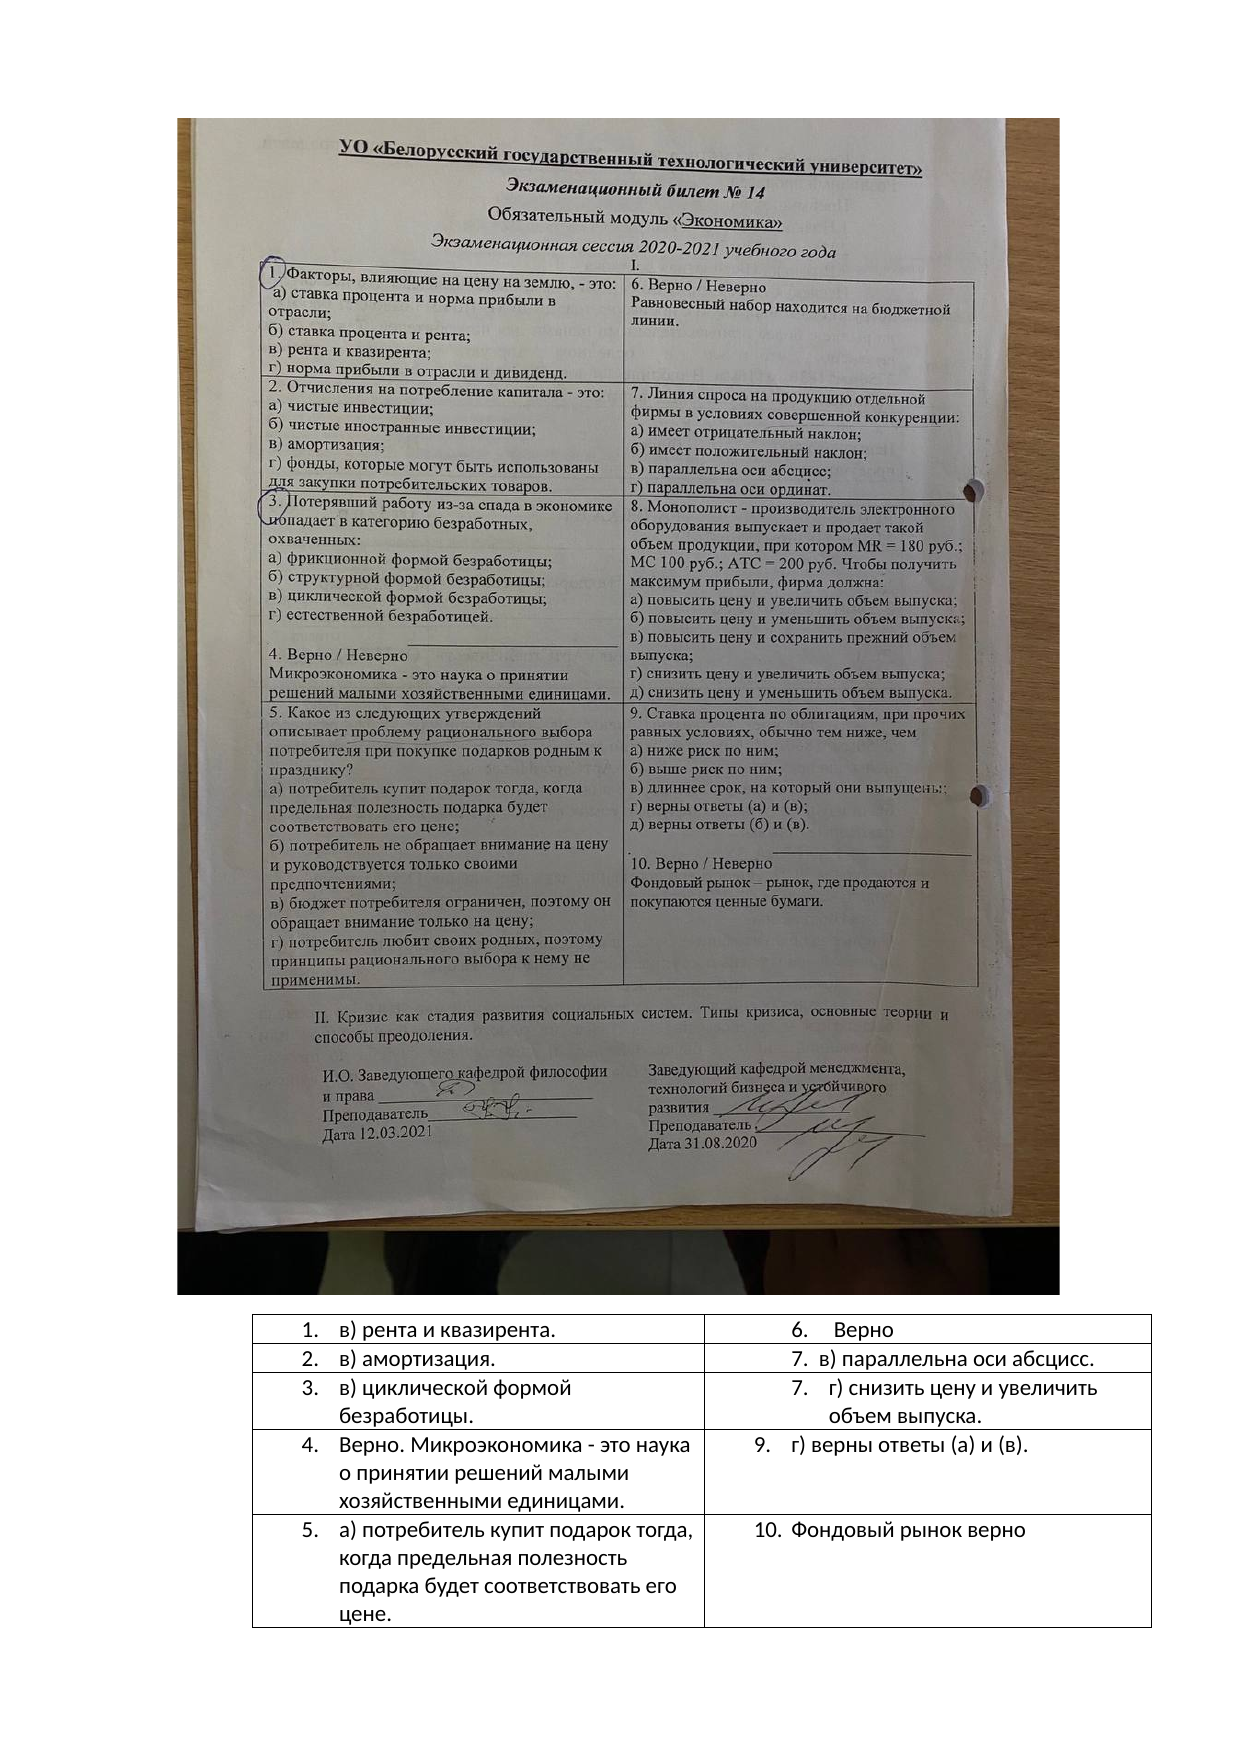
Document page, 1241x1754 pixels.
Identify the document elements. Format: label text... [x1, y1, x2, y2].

table_cell г) верны ответы (а) и (в). [705, 1430, 1151, 1514]
table_cell а) потребитель купит подарок тогда, когда предельная полезность подарка будет соответствовать его цене. [253, 1515, 704, 1627]
table_cell г) снизить цену и увеличить объем выпуска. [705, 1373, 1151, 1429]
table_cell Фондовый рынок верно [705, 1515, 1151, 1627]
table_cell Верно. Микроэкономика - это наука о принятии решений малыми хозяйственными единицами. [253, 1430, 704, 1514]
table_cell в) циклической формой безработицы. [253, 1373, 704, 1429]
table_header Верно [705, 1315, 1151, 1343]
table_cell в) амортизация. [253, 1344, 704, 1372]
picture [177, 118, 1060, 1295]
table_header в) рента и квазирента. [253, 1315, 704, 1343]
table_cell 7. в) параллельна оси абсцисс. [705, 1344, 1151, 1372]
